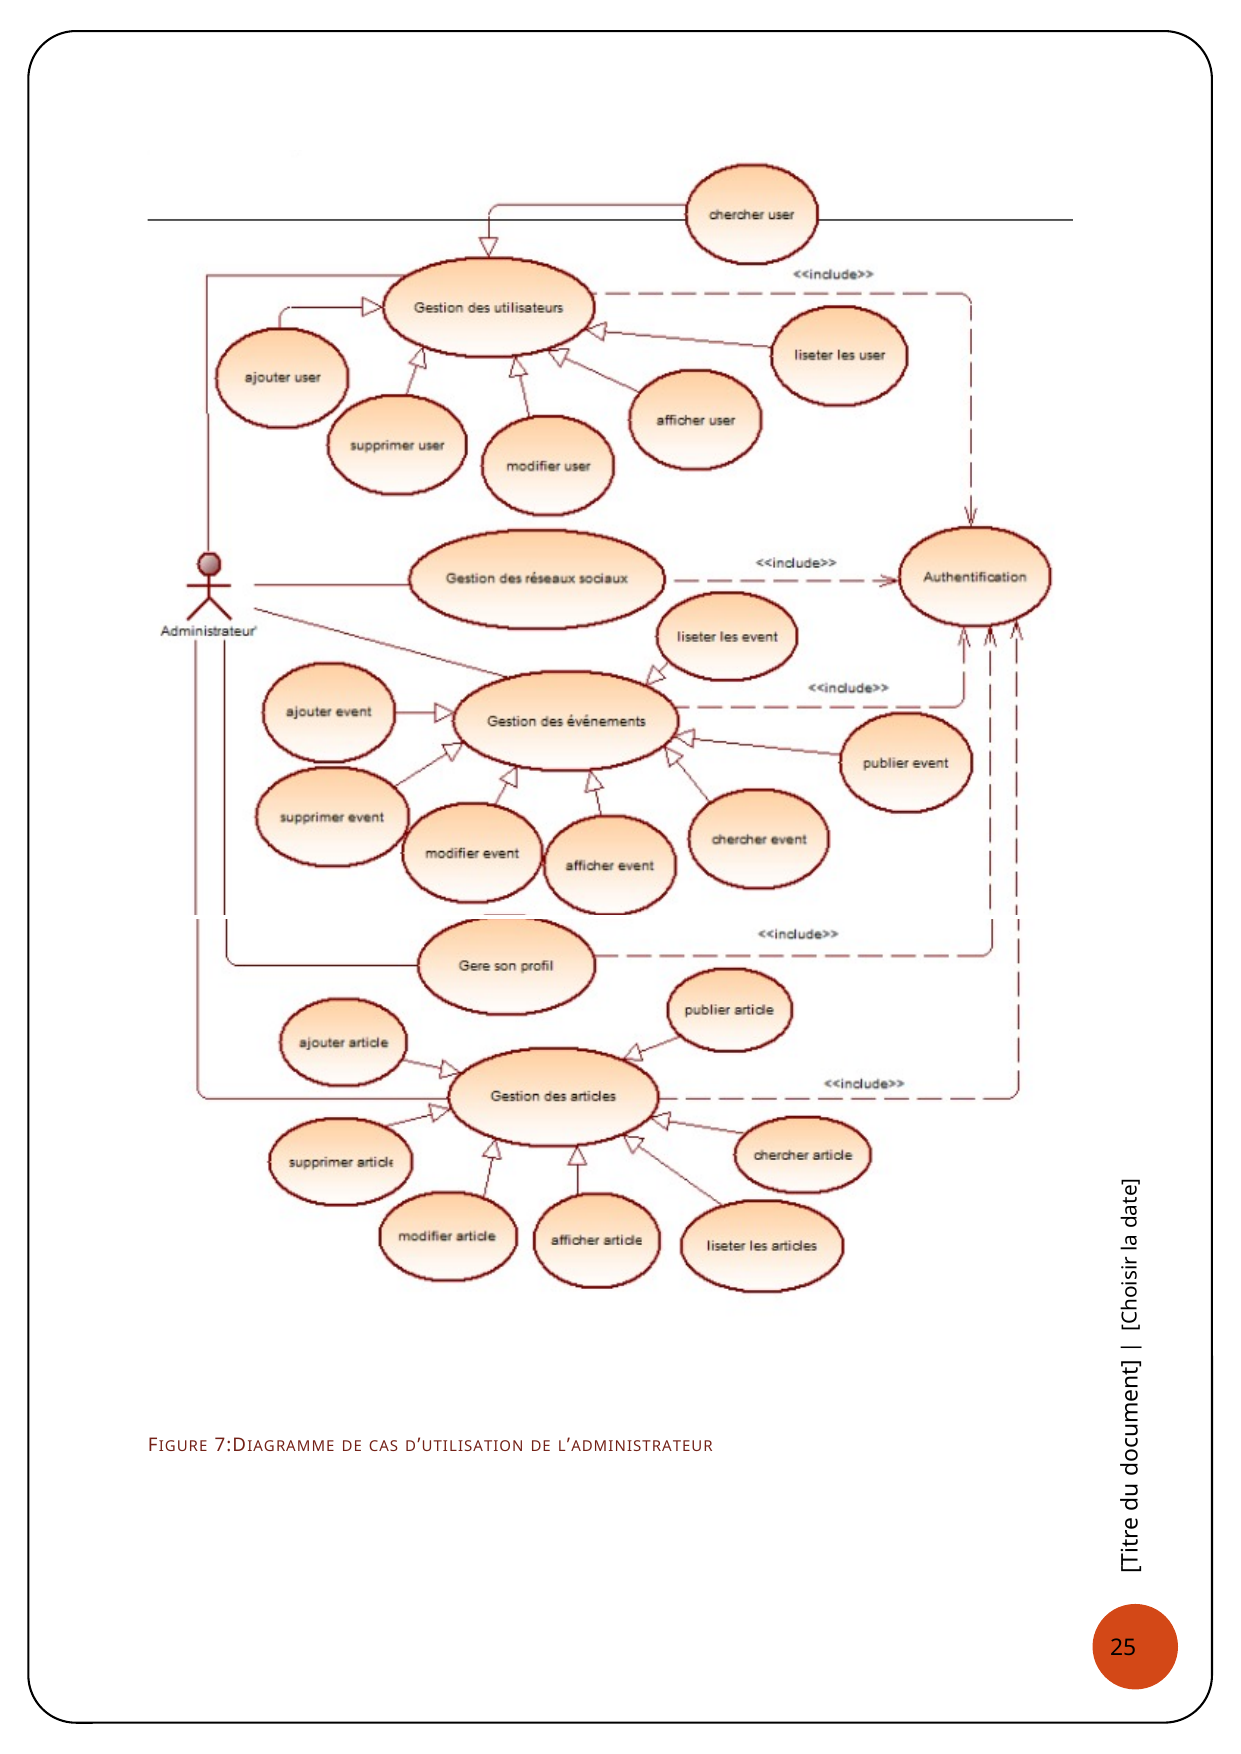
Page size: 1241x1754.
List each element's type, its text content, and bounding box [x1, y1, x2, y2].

picture [147, 919, 1073, 1321]
picture [147, 150, 1073, 915]
